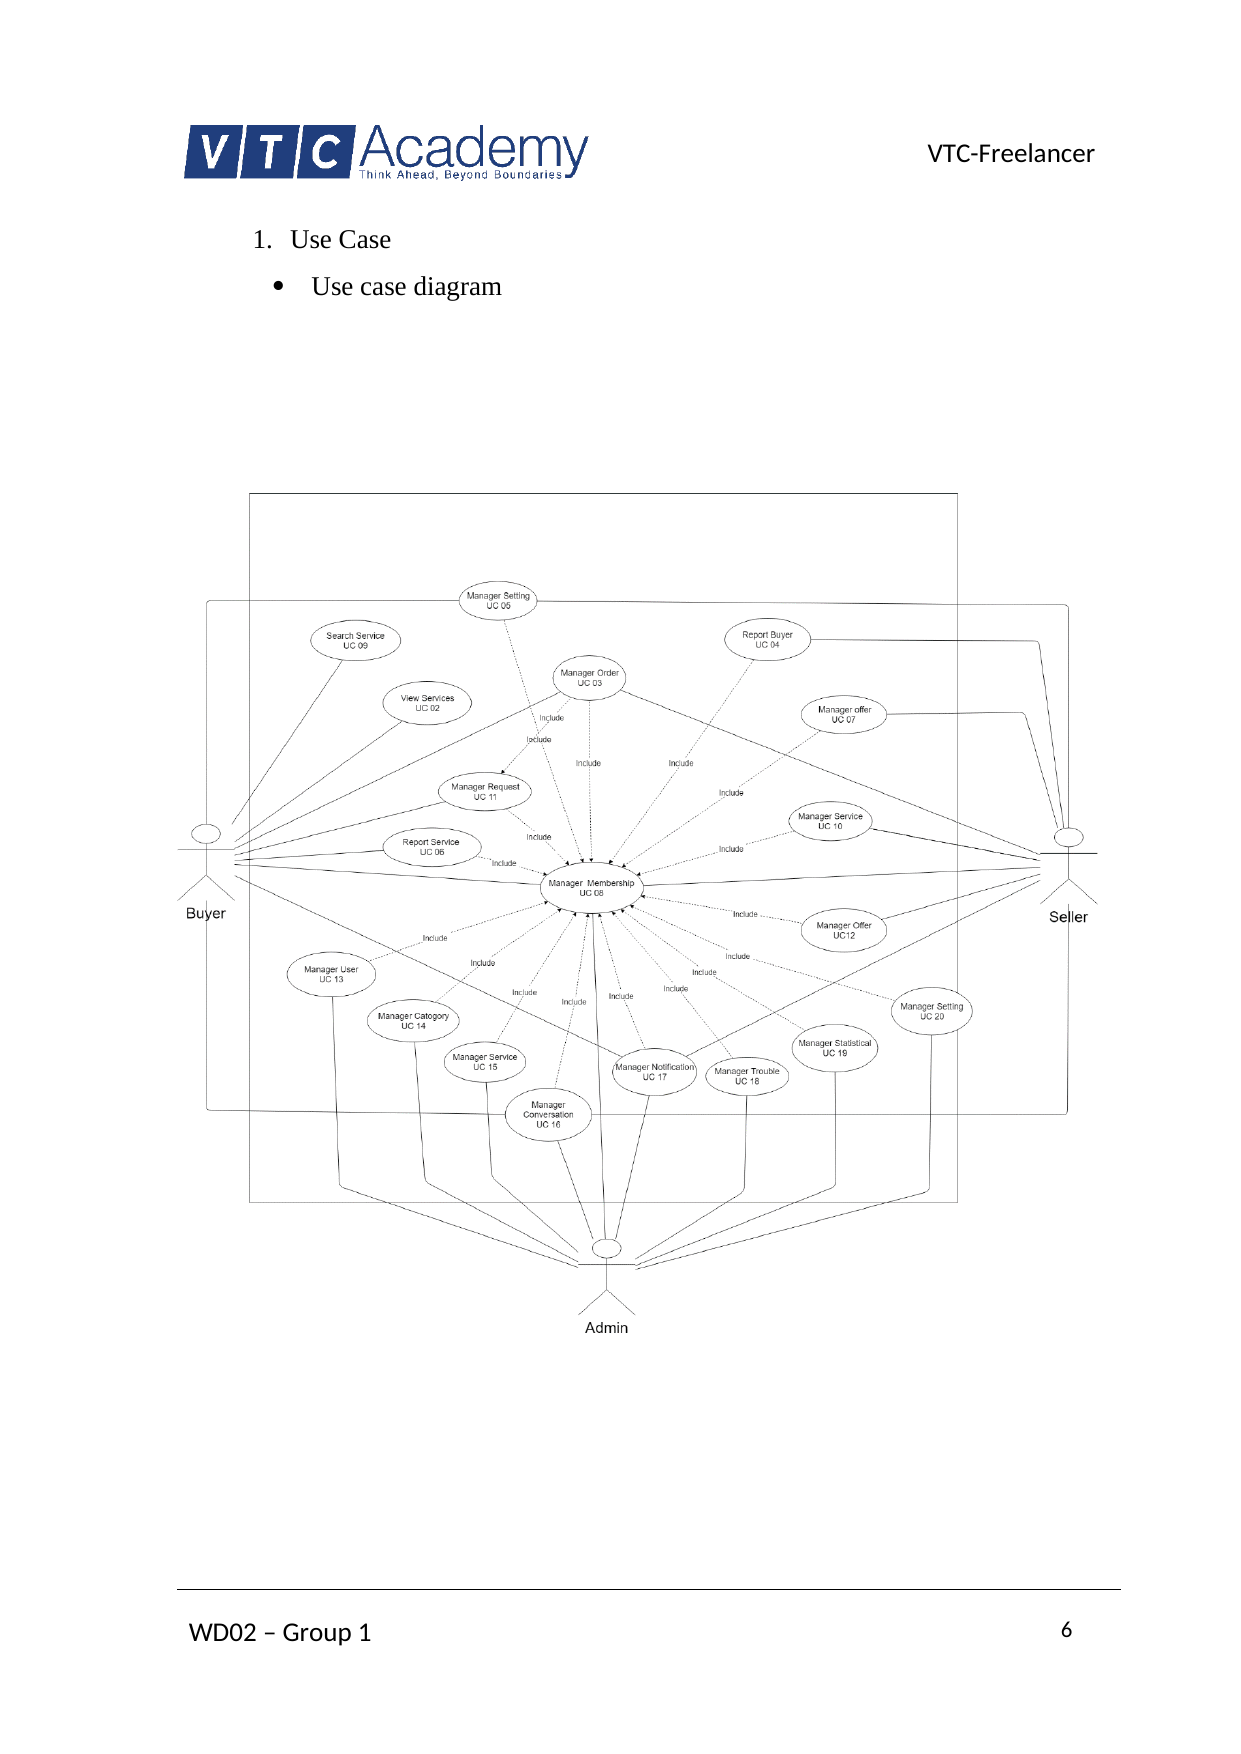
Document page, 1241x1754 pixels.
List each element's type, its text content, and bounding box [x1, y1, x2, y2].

list Use Case [252, 223, 1122, 254]
list Use case diagram [274, 269, 1122, 301]
picture [169, 112, 603, 193]
picture [177, 493, 1122, 1336]
